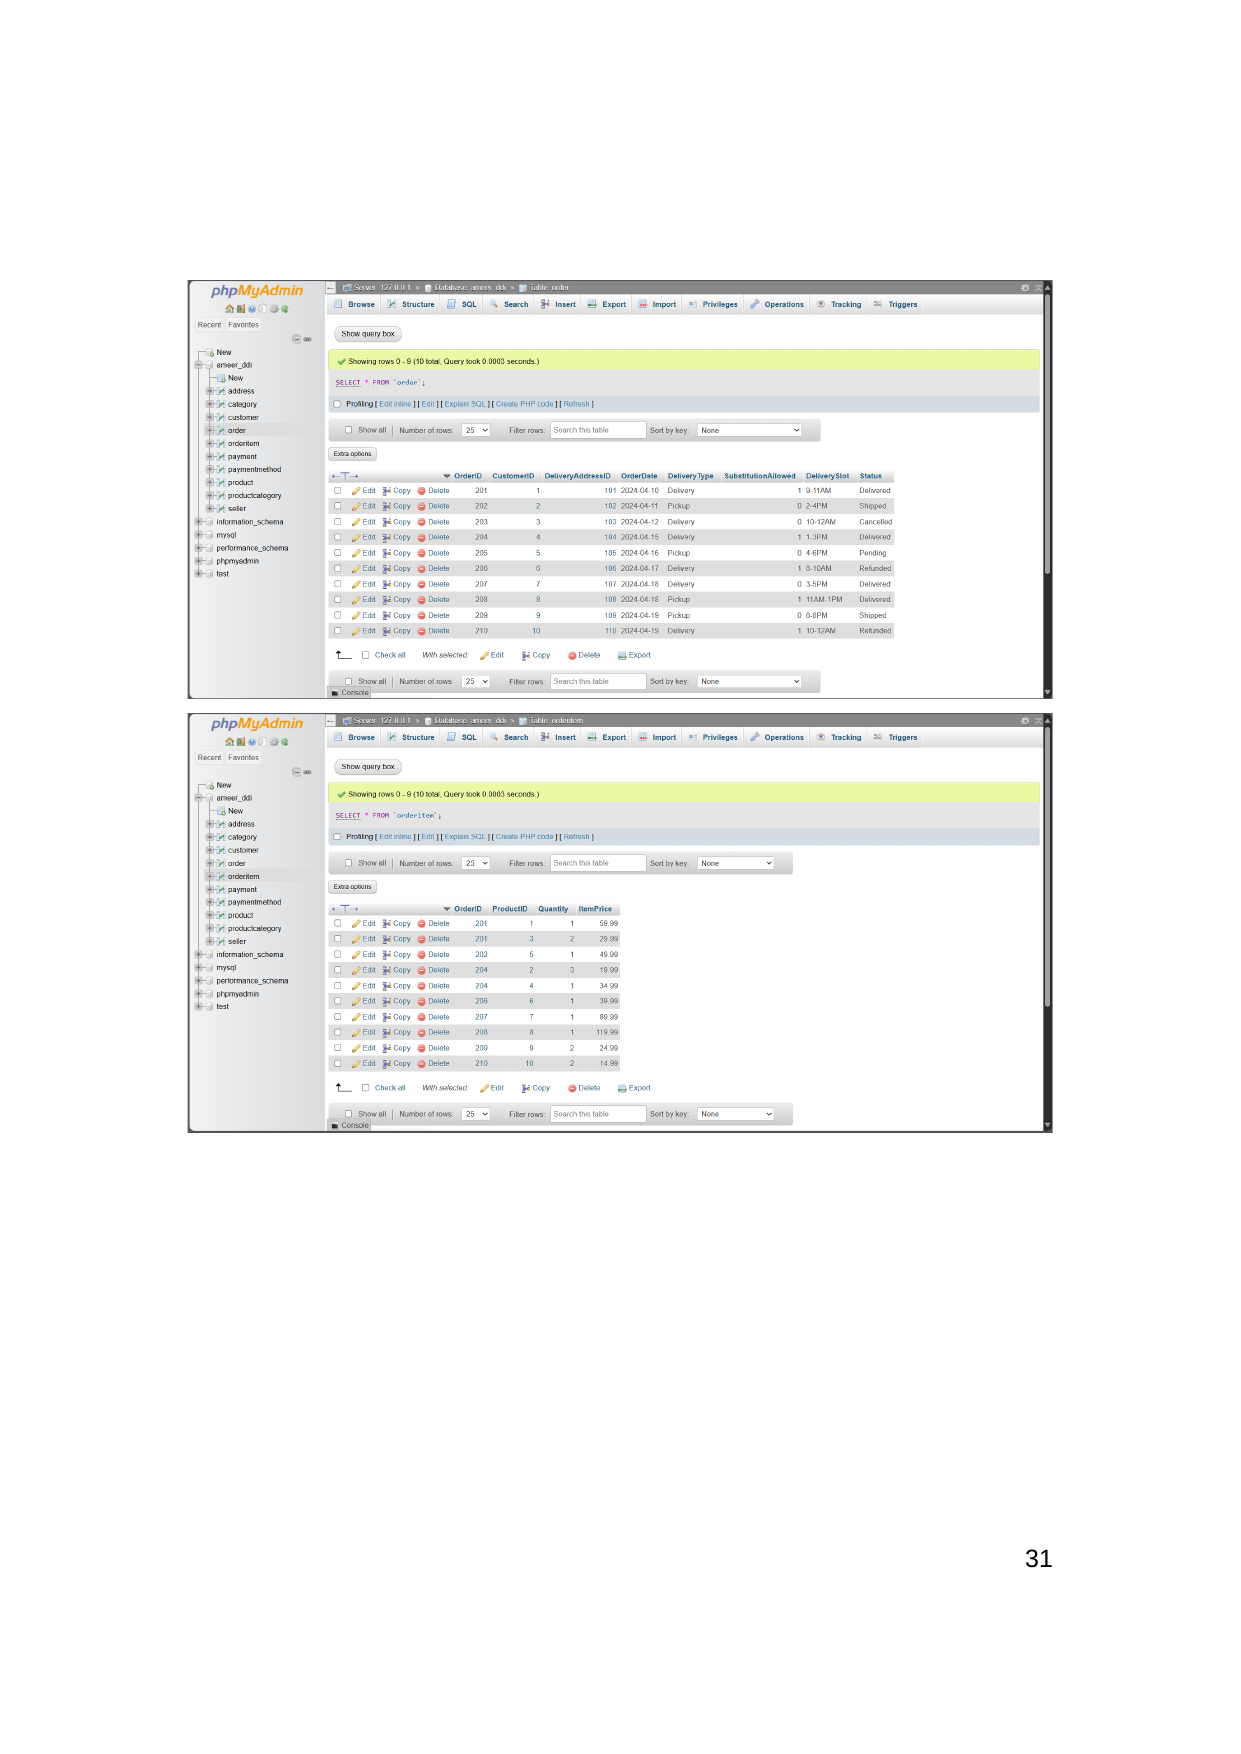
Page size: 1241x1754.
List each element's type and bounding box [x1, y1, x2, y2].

picture [187, 713, 1053, 1133]
picture [187, 280, 1053, 699]
